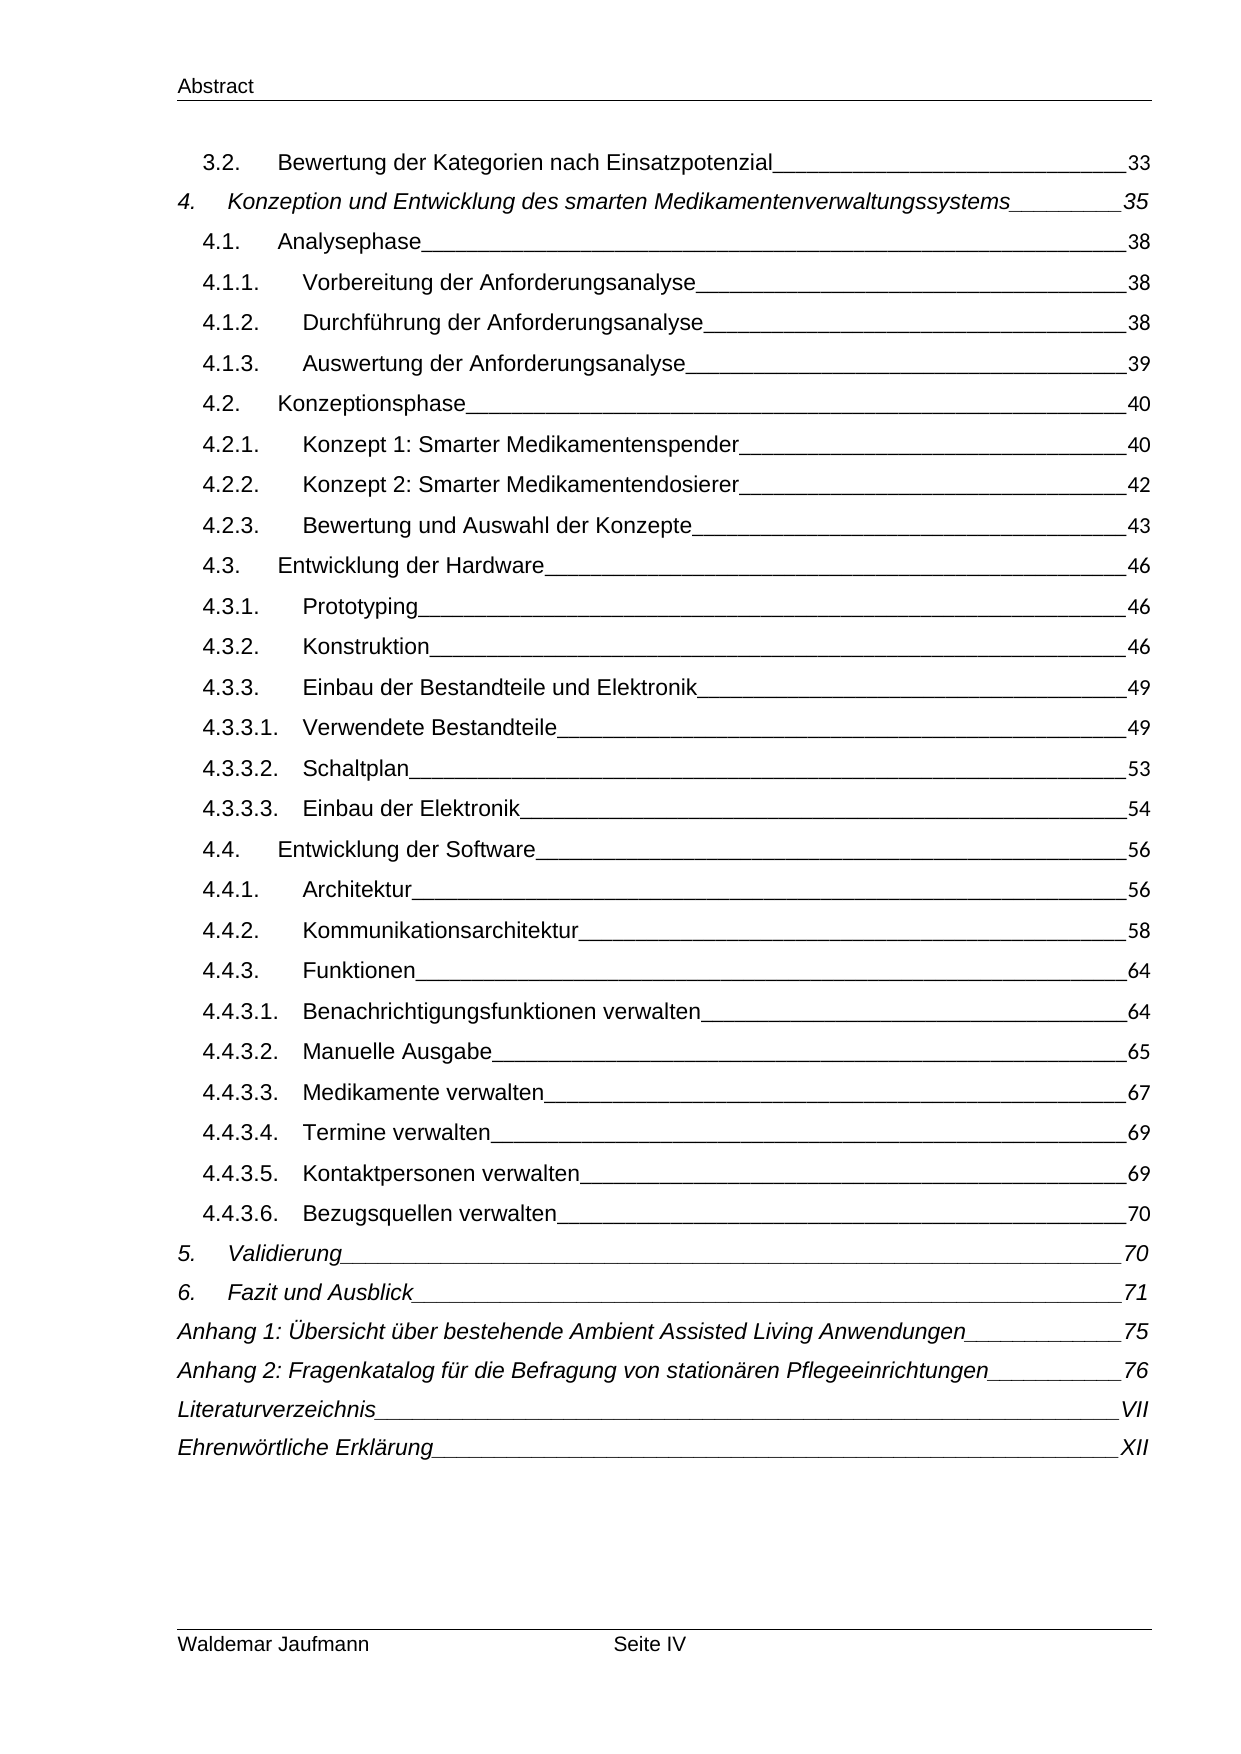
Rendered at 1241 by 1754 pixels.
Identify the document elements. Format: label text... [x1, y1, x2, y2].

text 4.4.3.2. Manuelle Ausgabe 65 [202, 1037, 1152, 1066]
text 4.3.1. Prototyping 46 [202, 592, 1152, 620]
text 4.1.1. Vorbereitung der Anforderungsanalyse 38 [202, 268, 1152, 296]
text 4.4.3.1. Benachrichtigungsfunktionen verwalten 64 [202, 997, 1152, 1025]
text 4.3.3.2. Schaltplan 53 [202, 754, 1152, 782]
text 4.4.1. Architektur 56 [202, 875, 1152, 903]
text 4.2.2. Konzept 2: Smarter Medikamentendosierer 42 [202, 470, 1152, 498]
text 4.4.3.4. Termine verwalten 69 [202, 1118, 1152, 1147]
text 4.3.3. Einbau der Bestandteile und Elektronik 49 [202, 673, 1152, 701]
text Anhang 2: Fragenkatalog für die Befragung von stationären Pflegeeinrichtungen 76 [177, 1357, 1152, 1383]
text 4.4.3.5. Kontaktpersonen verwalten 69 [202, 1159, 1152, 1187]
text 5. Validierung 70 [177, 1240, 1152, 1266]
text 4.4. Entwicklung der Software 56 [202, 835, 1152, 863]
text 4.4.3.6. Bezugsquellen verwalten 70 [202, 1199, 1152, 1228]
text Anhang 1: Übersicht über bestehende Ambient Assisted Living Anwendungen 75 [177, 1318, 1152, 1344]
text 6. Fazit und Ausblick 71 [177, 1279, 1152, 1305]
text 4.3.3.1. Verwendete Bestandteile 49 [202, 713, 1152, 741]
text Literaturverzeichnis VII [177, 1396, 1152, 1422]
text 4.3.3.3. Einbau der Elektronik 54 [202, 794, 1152, 822]
text 4.3.2. Konstruktion 46 [202, 632, 1152, 660]
text 4.2.3. Bewertung und Auswahl der Konzepte 43 [202, 511, 1152, 539]
text 4.2.1. Konzept 1: Smarter Medikamentenspender 40 [202, 430, 1152, 458]
text 4.4.3.3. Medikamente verwalten 67 [202, 1078, 1152, 1106]
text 4.1.3. Auswertung der Anforderungsanalyse 39 [202, 349, 1152, 377]
text 4.3. Entwicklung der Hardware 46 [202, 551, 1152, 579]
text 4.4.3. Funktionen 64 [202, 956, 1152, 984]
text 3.2. Bewertung der Kategorien nach Einsatzpotenzial 33 [202, 148, 1152, 176]
text 4.4.2. Kommunikationsarchitektur 58 [202, 916, 1152, 944]
text 4.1. Analysephase 38 [202, 227, 1152, 255]
text 4.1.2. Durchführung der Anforderungsanalyse 38 [202, 308, 1152, 336]
text 4.2. Konzeptionsphase 40 [202, 389, 1152, 417]
text Ehrenwörtliche Erklärung XII [177, 1434, 1152, 1461]
text 4. Konzeption und Entwicklung des smarten Medikamentenverwaltungssystems 35 [177, 188, 1152, 214]
